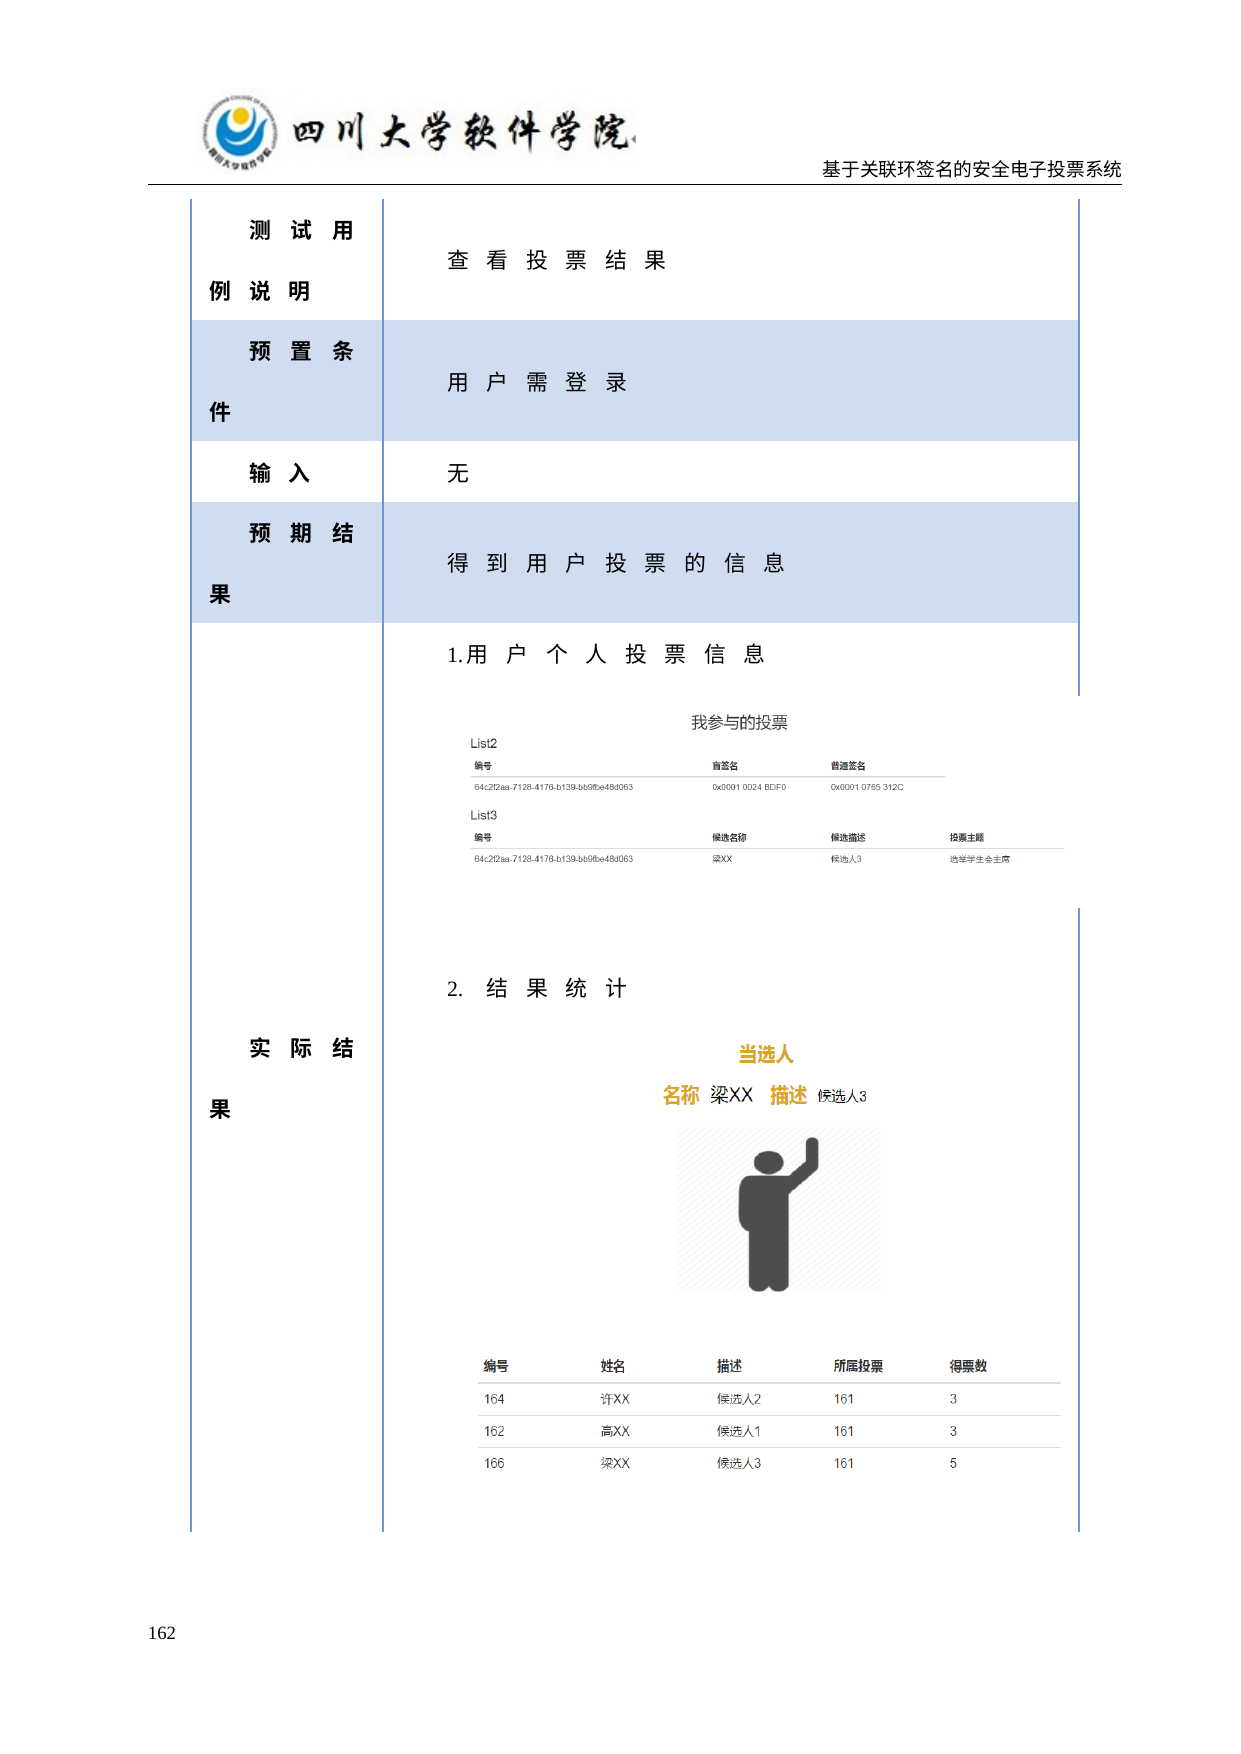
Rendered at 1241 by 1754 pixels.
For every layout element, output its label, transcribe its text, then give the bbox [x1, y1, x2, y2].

picture [446, 696, 1121, 908]
picture [197, 88, 639, 177]
table_cell 预置条件 [192, 320, 382, 441]
table_cell 查看投票结果 [384, 199, 1078, 320]
table_cell 得到用户投票的信息 [384, 502, 1078, 623]
table_cell 用户需登录 [384, 320, 1078, 441]
table_cell 实际结果 [192, 623, 382, 1532]
picture [446, 1022, 1077, 1492]
table_cell 输入 [192, 441, 382, 502]
table_cell 无 [384, 441, 1078, 502]
table_cell 预期结果 [192, 502, 382, 623]
table_cell 1.用户个人投票信息 2. 结果统计 [384, 623, 1078, 1532]
table_cell 测试用例说明 [192, 199, 382, 320]
